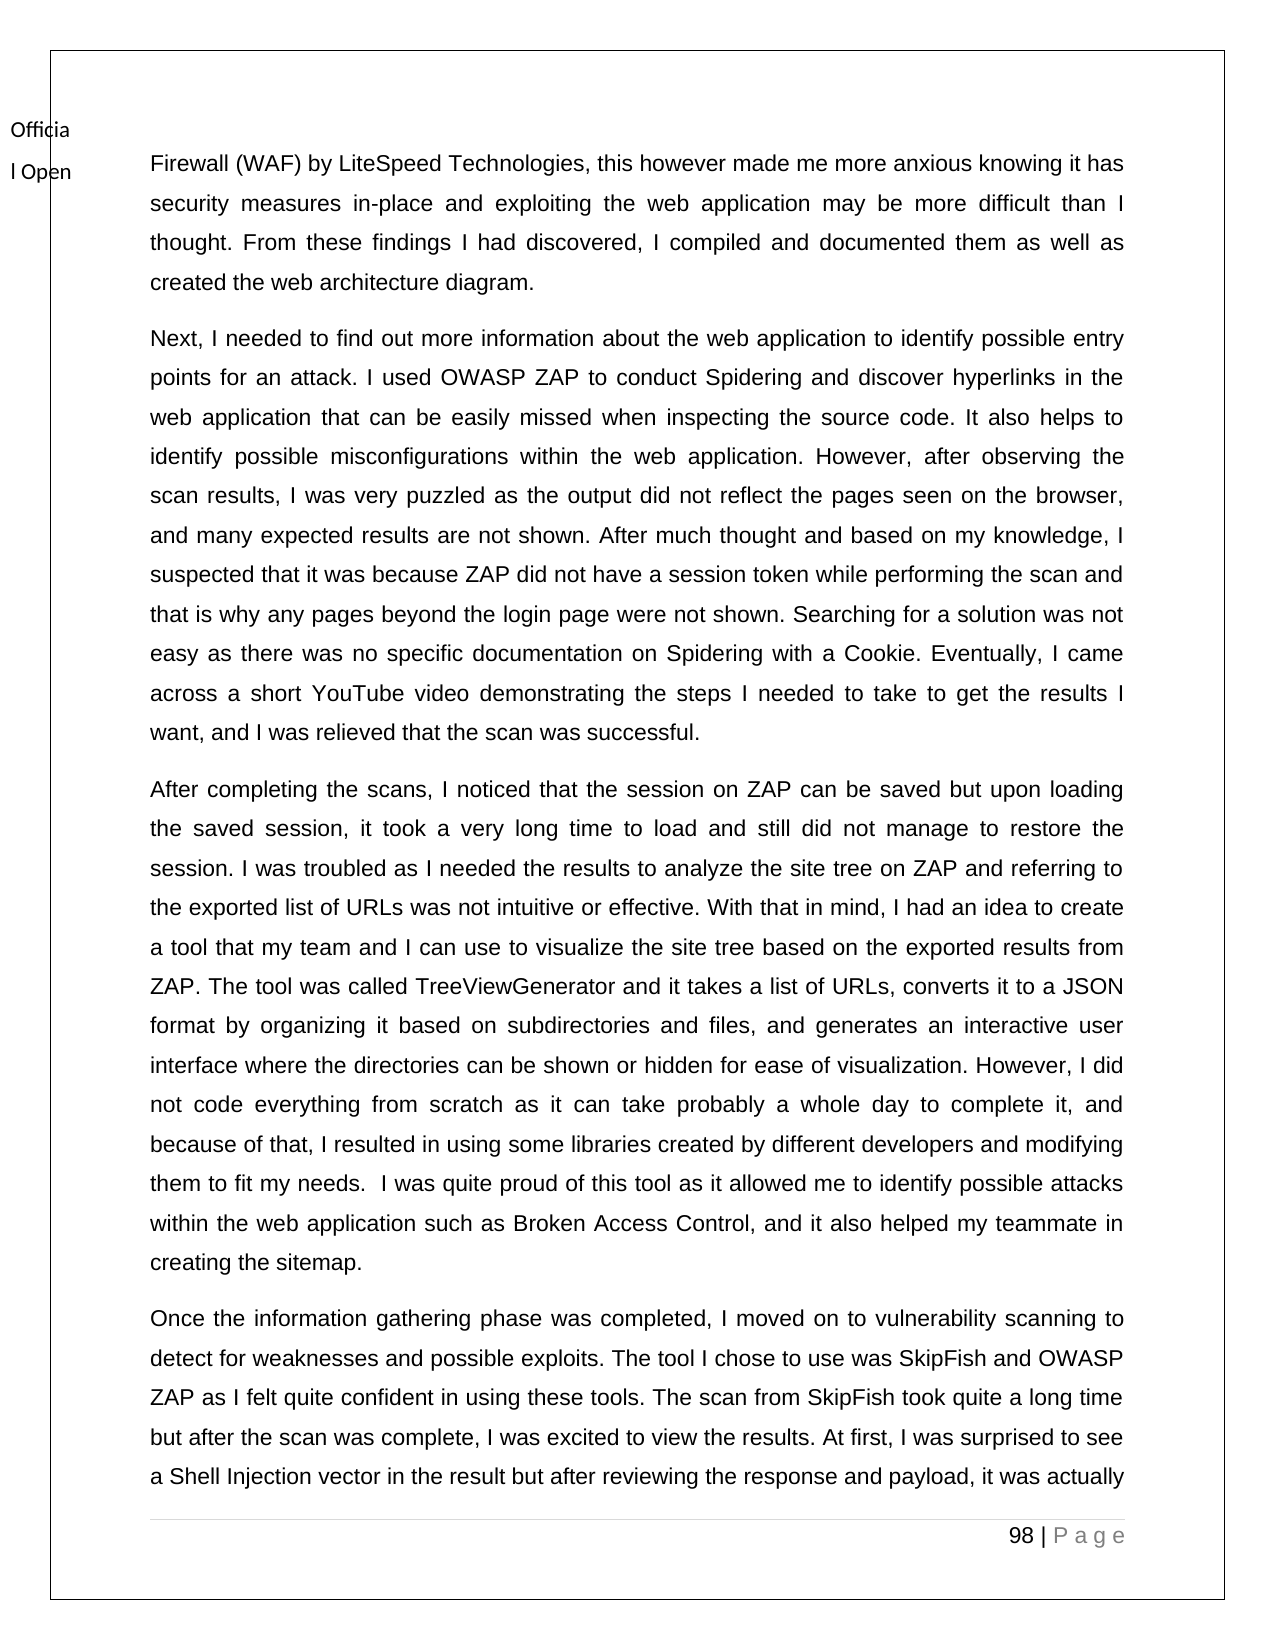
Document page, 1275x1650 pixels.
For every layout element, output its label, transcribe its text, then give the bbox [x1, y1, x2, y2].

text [150, 150, 1125, 295]
text Next, I needed to find out more information about the web application to identify possible entry points for an attack. I used OWASP ZAP to conduct Spidering and discover hyperlinks in the web application that can be easily missed when inspecting the source code. It also helps to identify possible misconfigurations within the web application. However, after observing the scan results, I was very puzzled as the output did not reflect the pages seen on the browser, and many expected results are not shown. After much thought and based on my knowledge, I suspected that it was because ZAP did not have a session token while performing the scan and that is why any pages beyond the login page were not shown. Searching for a solution was not easy as there was no specific documentation on Spidering with a Cookie. Eventually, I came across a short YouTube video demonstrating the steps I needed to take to get the results I want, and I was relieved that the scan was successful. [150, 324, 1125, 746]
text After completing the scans, I noticed that the session on ZAP can be saved but upon loading the saved session, it took a very long time to load and still did not manage to restore the session. I was troubled as I needed the results to analyze the site tree on ZAP and referring to the exported list of URLs was not intuitive or effective. With that in mind, I had an idea to create a tool that my team and I can use to visualize the site tree based on the exported results from ZAP. The tool was called TreeViewGenerator and it takes a list of URLs, converts it to a JSON format by organizing it based on subdirectories and files, and generates an interactive user interface where the directories can be shown or hidden for ease of visualization. However, I did not code everything from scratch as it can take probably a whole day to complete it, and because of that, I resulted in using some libraries created by different developers and modifying them to fit my needs. I was quite proud of this tool as it allowed me to identify possible attacks within the web application such as Broken Access Control, and it also helped my teammate in creating the sitemap. [150, 776, 1125, 1276]
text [150, 1305, 1125, 1490]
